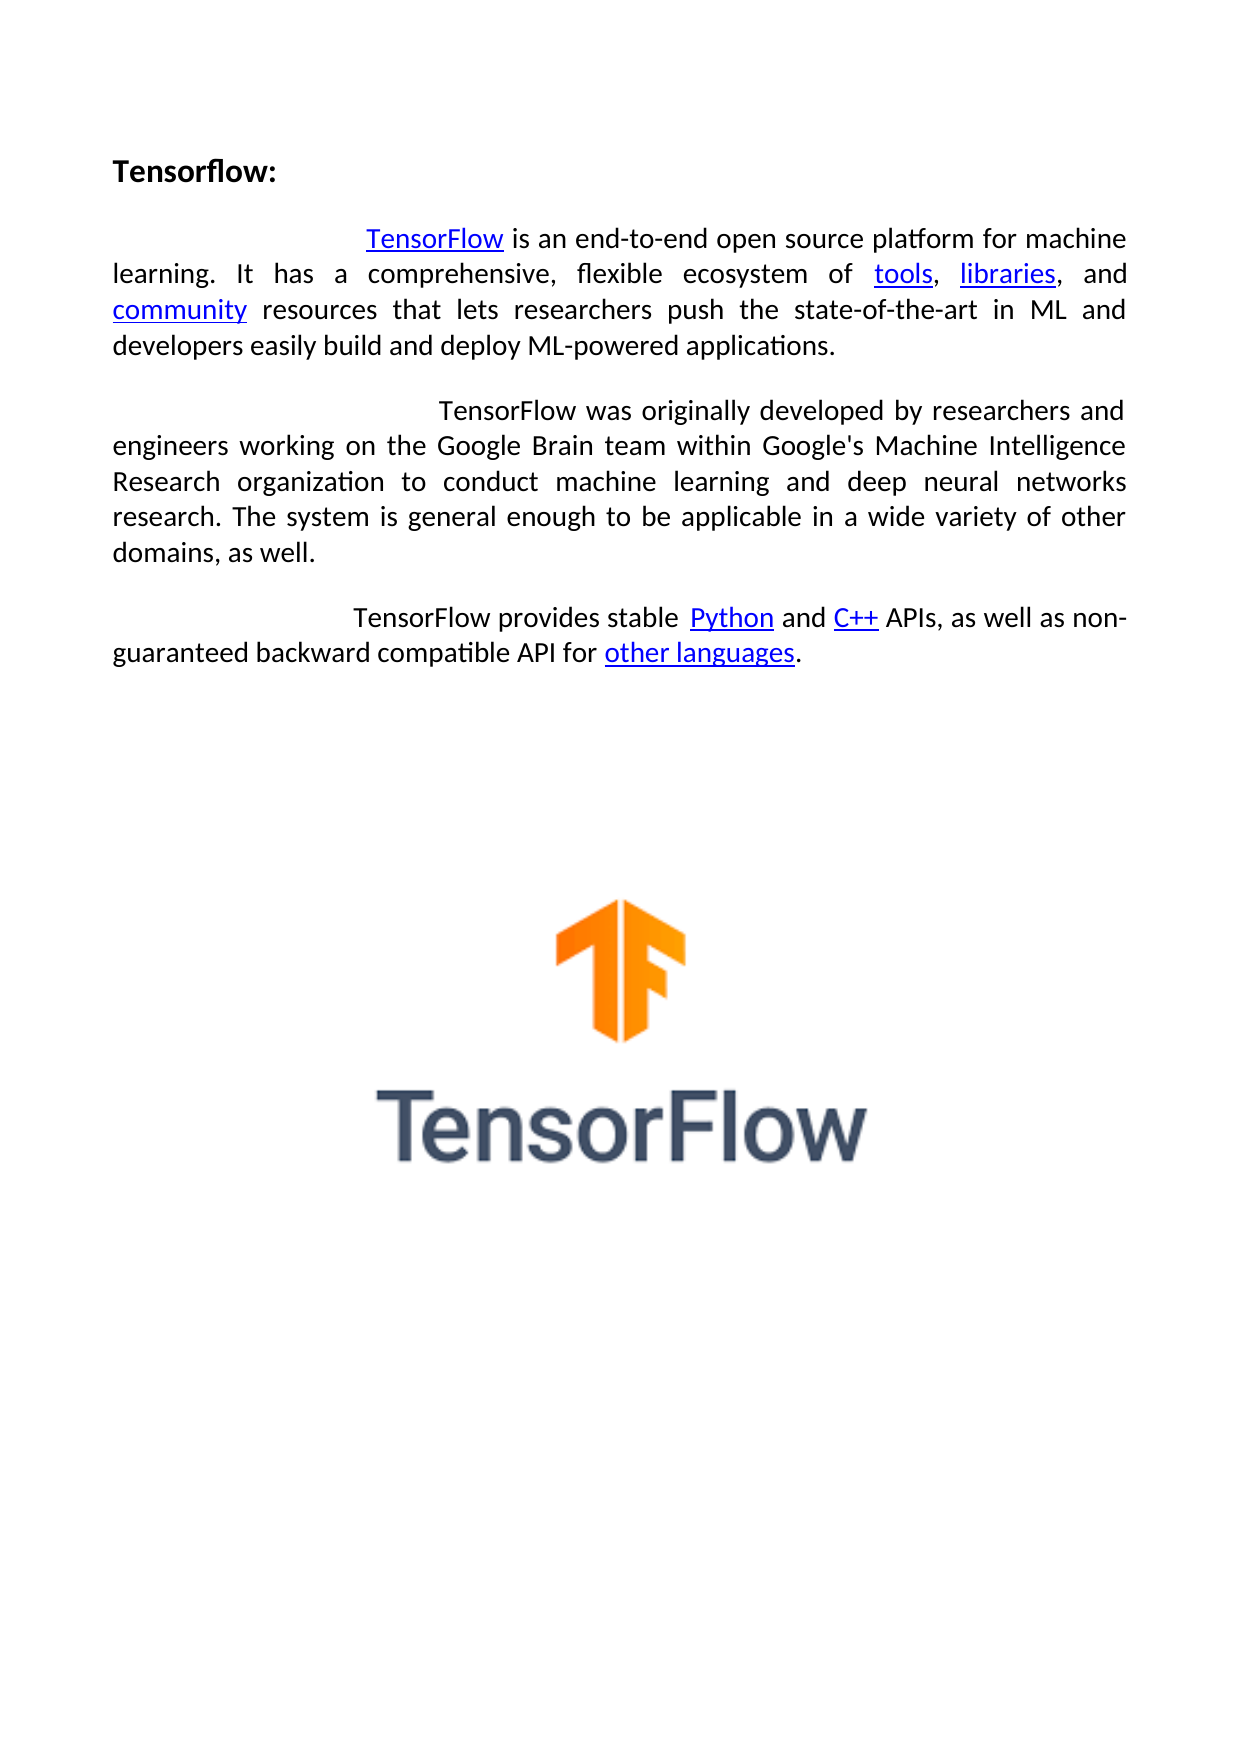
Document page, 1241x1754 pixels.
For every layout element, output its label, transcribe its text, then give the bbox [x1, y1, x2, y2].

text TensorFlow is an end-to-end open source platform for machine learning. It has a comprehensive, flexible ecosystem of tools, libraries, and community resources that lets researchers push the state-of-the-art in ML and developers easily build and deploy ML-powered applications. [112, 220, 1128, 362]
text Tensorflow: [112, 150, 1128, 191]
text TensorFlow provides stable Python and C++ APIs, as well as non-guaranteed backward compatible API for other languages. [112, 599, 1128, 670]
picture [303, 828, 940, 1234]
text TensorFlow was originally developed by researchers and engineers working on the Google Brain team within Google's Machine Intelligence Research organization to conduct machine learning and deep neural networks research. The system is general enough to be applicable in a wide variety of other domains, as well. [112, 392, 1128, 570]
